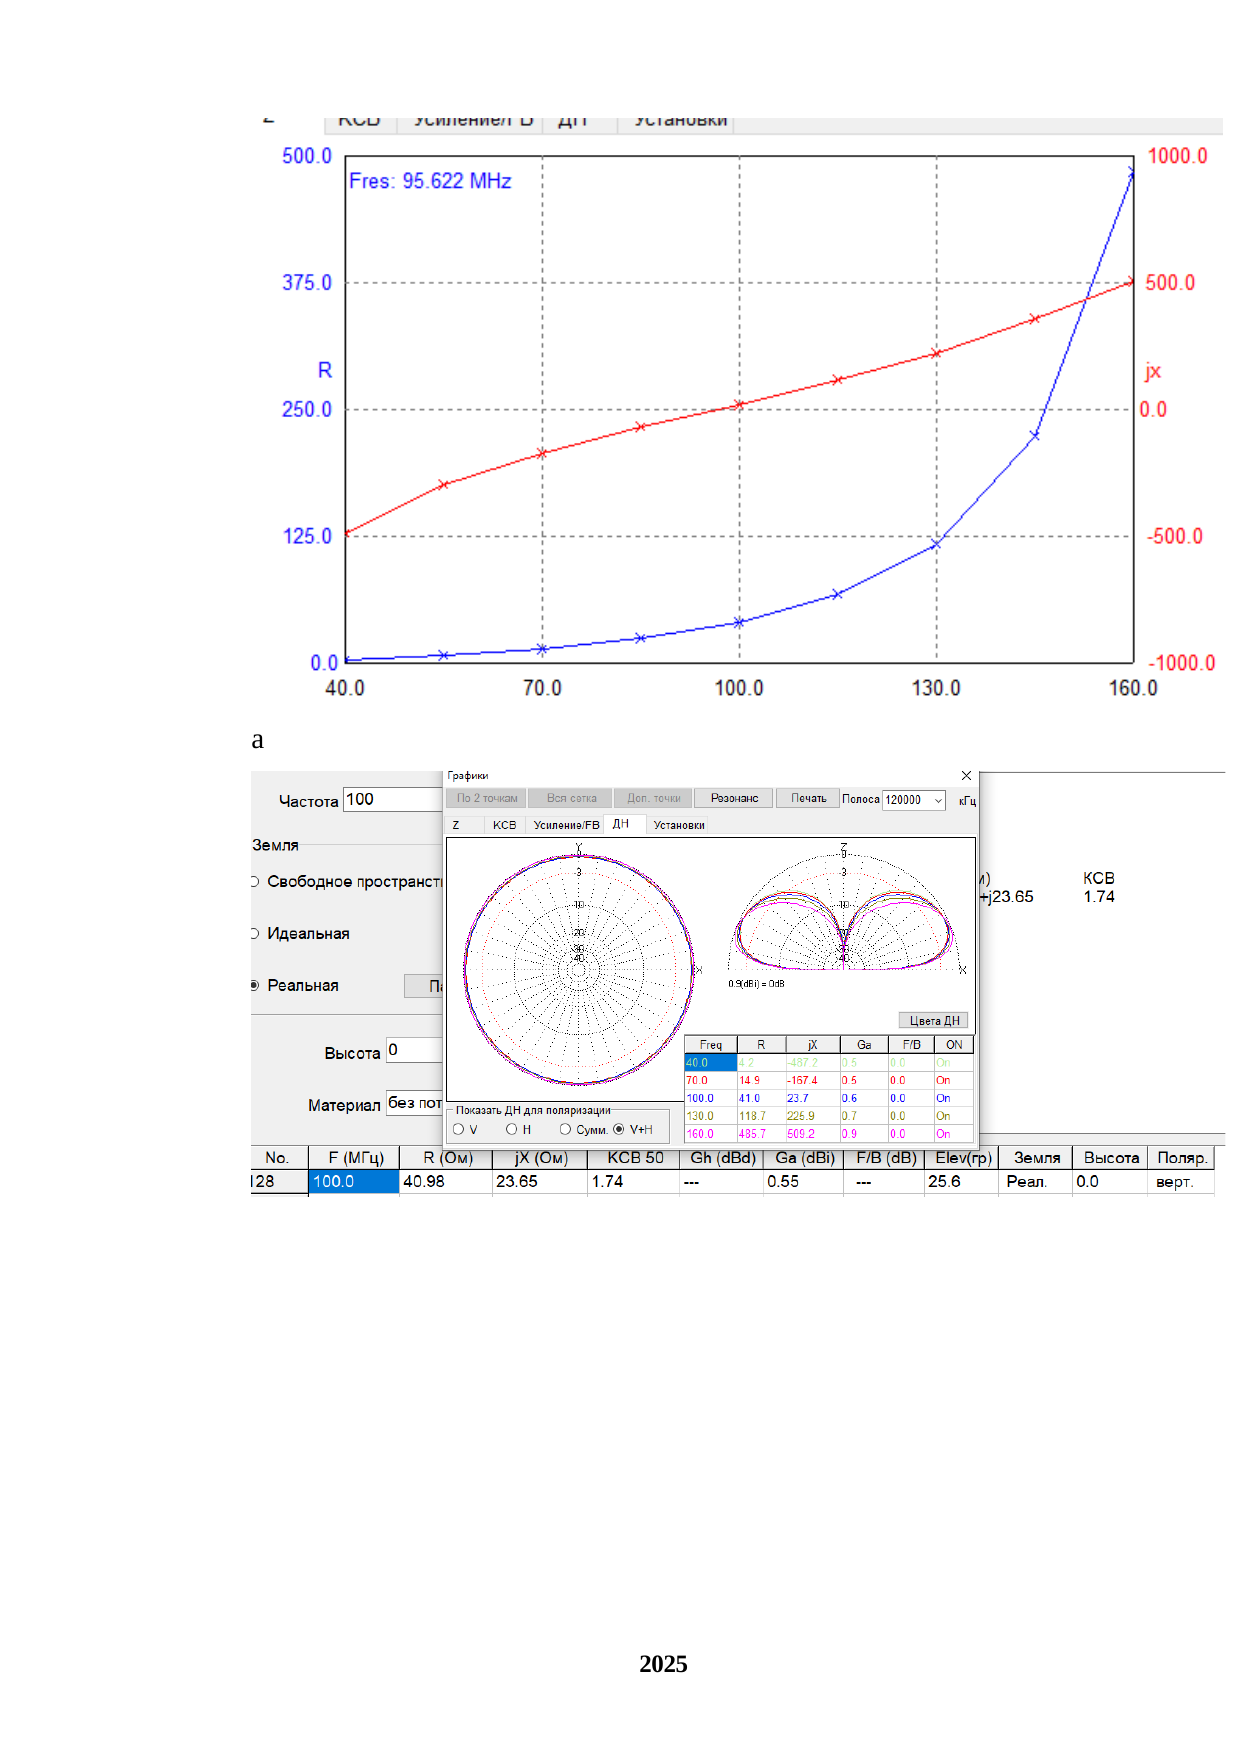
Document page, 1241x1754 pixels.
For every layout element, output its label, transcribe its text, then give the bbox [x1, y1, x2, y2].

picture [251, 118, 1223, 705]
picture [251, 771, 1226, 1197]
text а [177, 721, 1152, 754]
